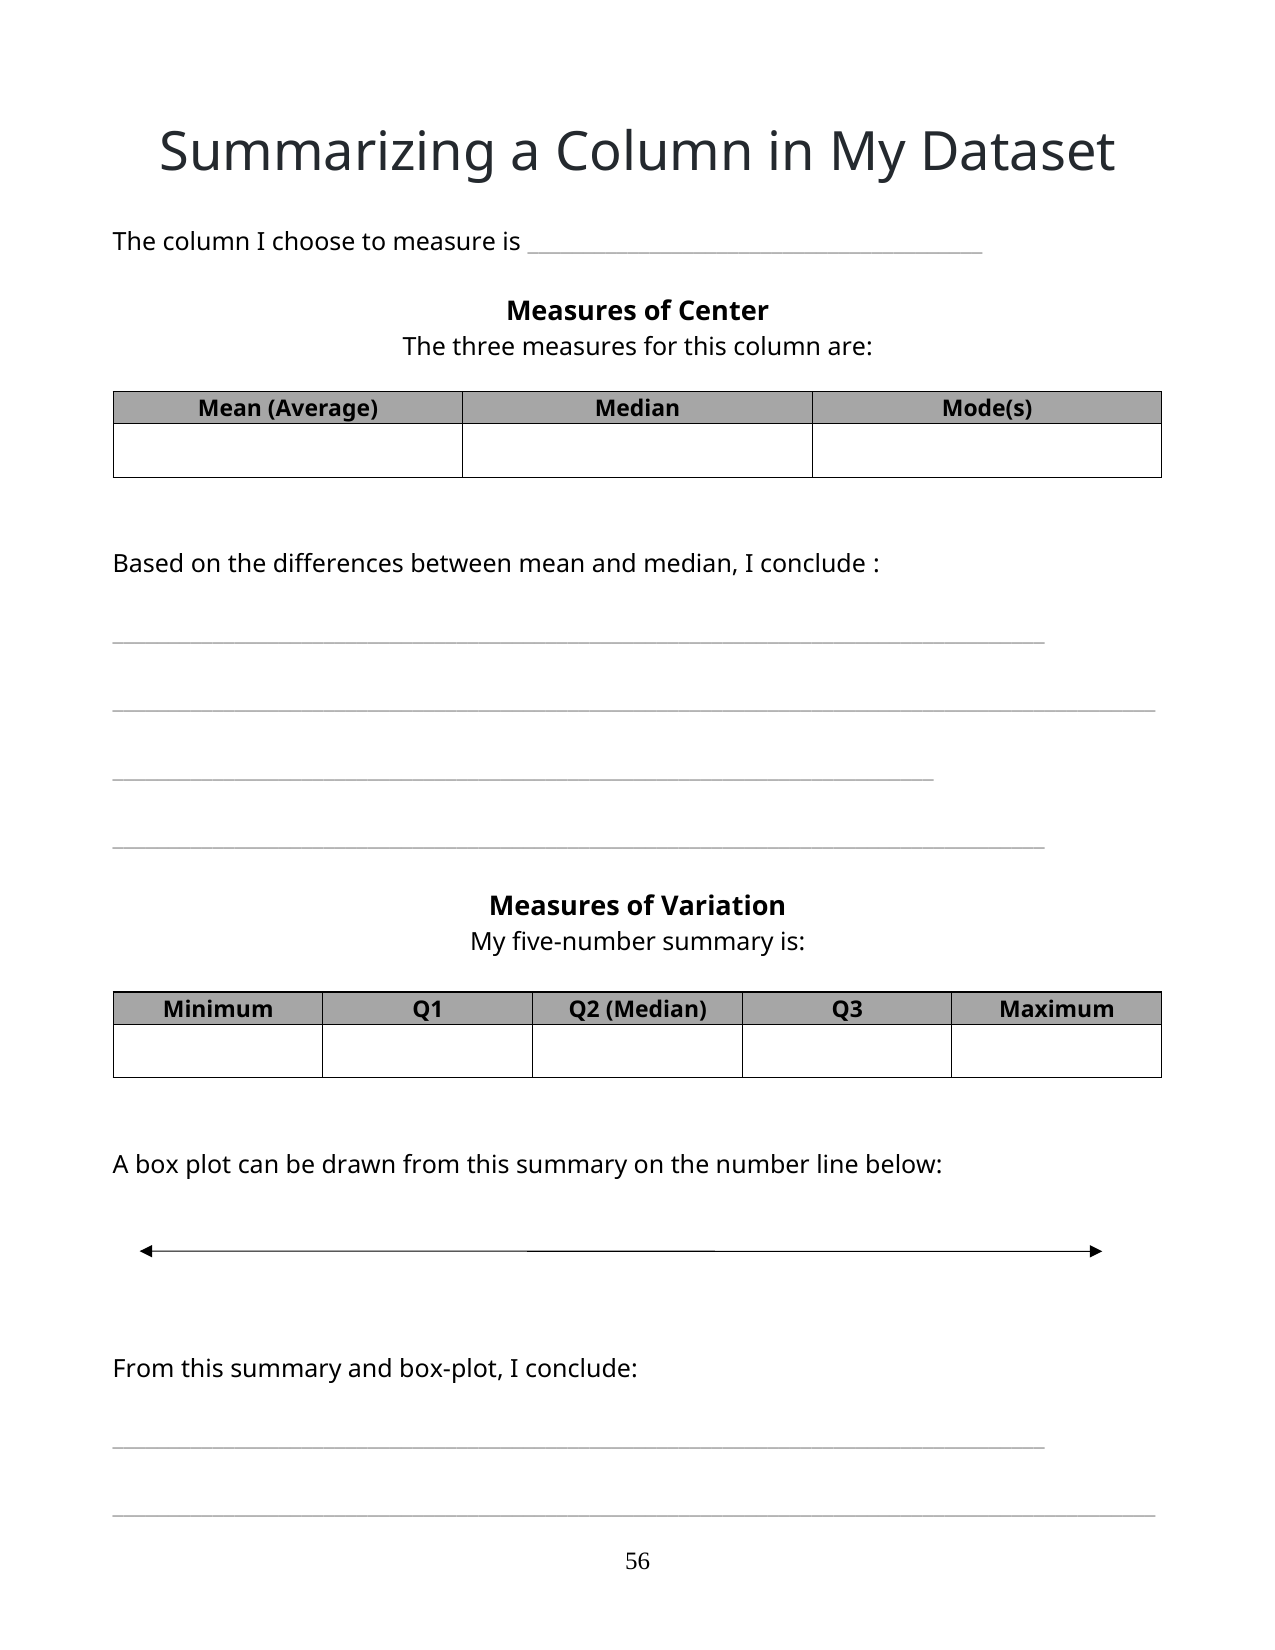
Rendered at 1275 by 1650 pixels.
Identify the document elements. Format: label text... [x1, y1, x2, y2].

table_header Mode(s) [813, 392, 1161, 423]
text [112, 1351, 1162, 1521]
table_cell [114, 1025, 322, 1077]
table_header Q2 (Median) [533, 993, 742, 1024]
table_header Maximum [952, 993, 1161, 1024]
text Based on the differences between mean and median, I conclude : ____________________________________________________________________________________ ________________________________________________________________________________________________________________________________________________________________________ ____________________________________________________________________________________ [112, 546, 1162, 852]
table_header Q1 [323, 993, 532, 1024]
text Measures of Center [112, 291, 1162, 328]
table_cell [813, 424, 1161, 477]
table_cell [952, 1025, 1161, 1077]
text The column I choose to measure is _________________________________________ [112, 223, 1162, 257]
list A box plot can be drawn from this summary on the number line below: [112, 1146, 1162, 1180]
text Measures of Variation [112, 886, 1162, 923]
list My five-number summary is: [112, 923, 1162, 957]
table_cell [743, 1025, 951, 1077]
table_cell [114, 424, 462, 477]
table_header Q3 [743, 993, 951, 1024]
table_header Minimum [114, 993, 322, 1024]
table_cell [323, 1025, 532, 1077]
table_header Median [463, 392, 812, 423]
subtitle Summarizing a Column in My Dataset [112, 112, 1162, 186]
text The three measures for this column are: [112, 328, 1162, 362]
table_cell [463, 424, 812, 477]
table_header Mean (Average) [114, 392, 462, 423]
table_cell [533, 1025, 742, 1077]
